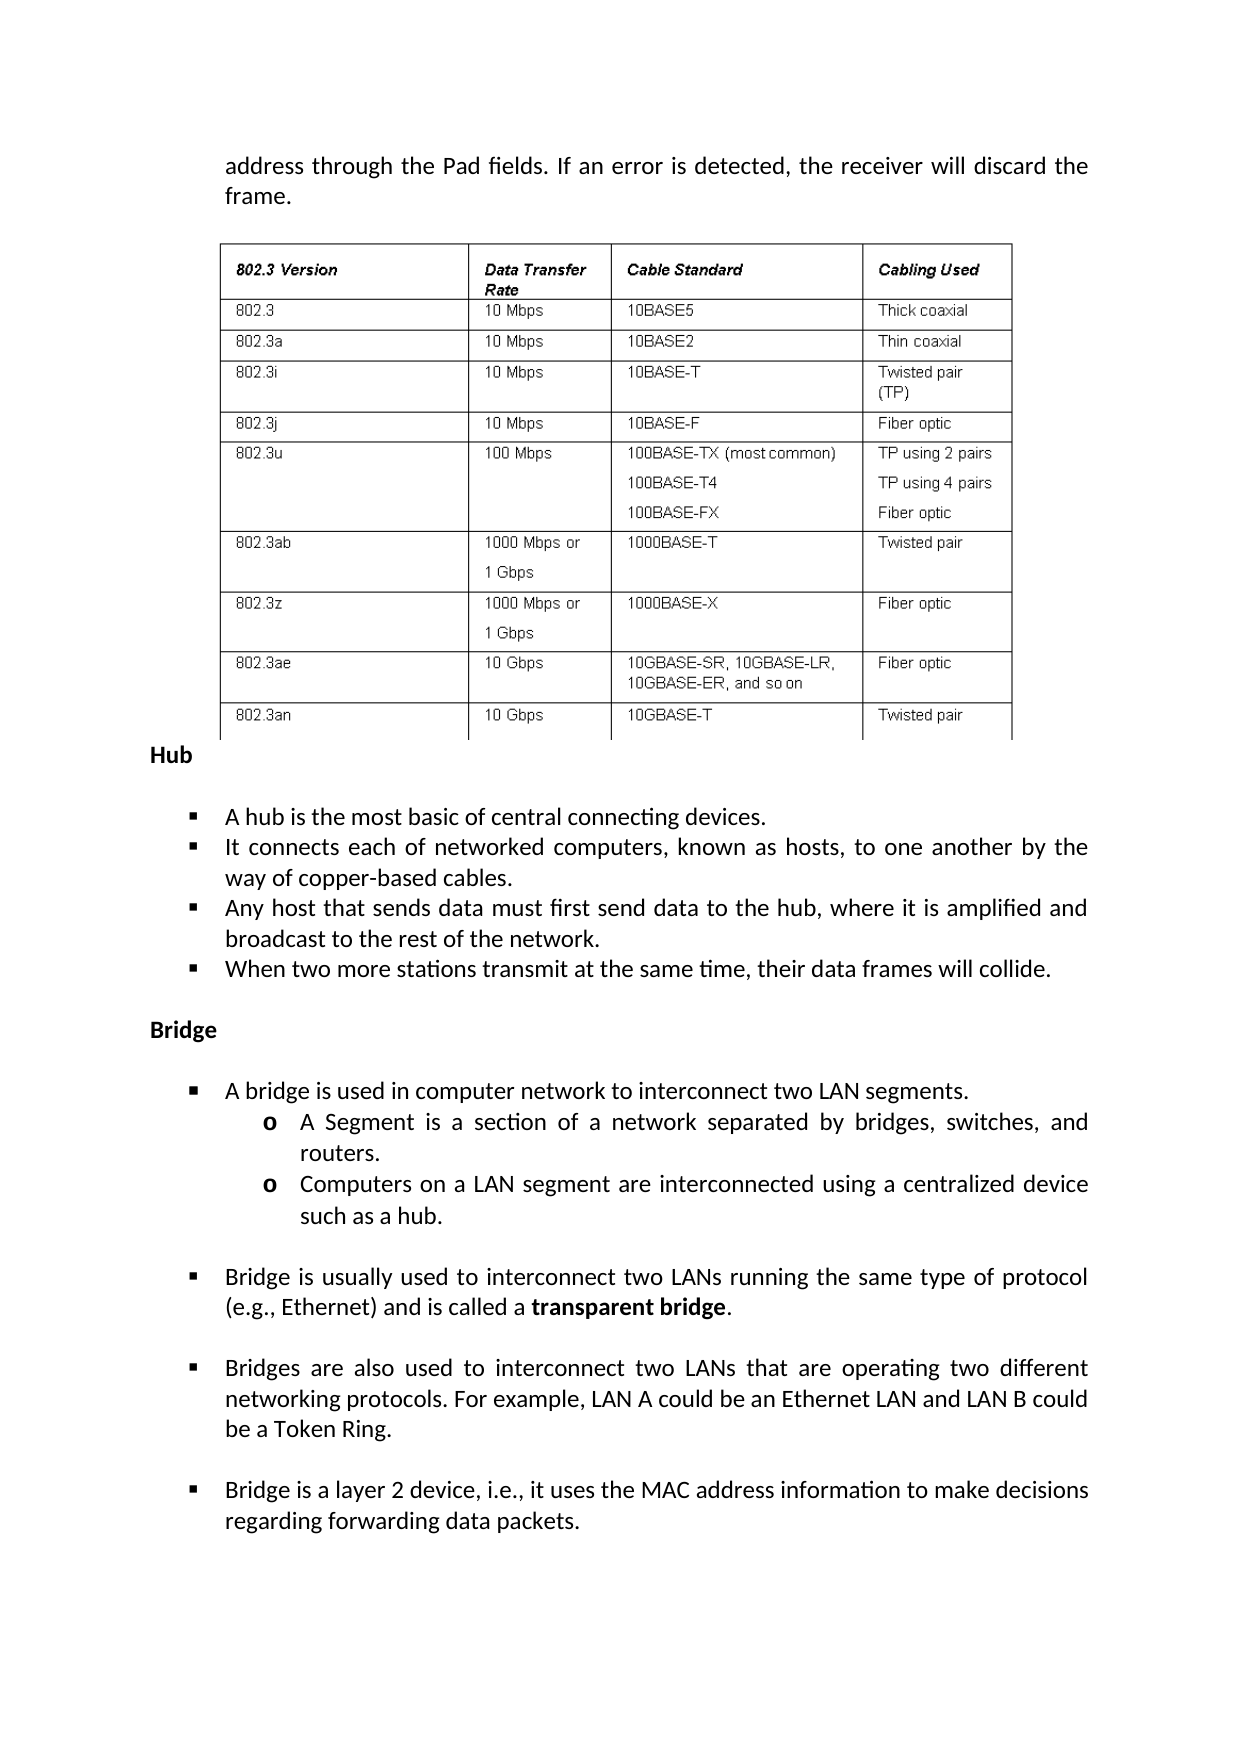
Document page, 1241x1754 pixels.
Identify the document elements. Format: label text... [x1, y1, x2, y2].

list Any host that sends data must first send data to the hub, where it is amplified and broadcast to the rest of the network. [187, 892, 1090, 953]
list Bridge is a layer 2 device, i.e., it uses the MAC address information to make decisions regarding forwarding data packets. [187, 1474, 1090, 1536]
list When two more stations transmit at the same time, their data frames will collide. [187, 953, 1090, 984]
list Bridges are also used to interconnect two LANs that are operating two different networking protocols. For example, LAN A could be an Ethernet LAN and LAN B could be a Token Ring. [187, 1352, 1090, 1444]
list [187, 150, 1090, 211]
text Hub [150, 739, 1090, 770]
list Computers on a LAN segment are interconnected using a centralized device such as a hub. [262, 1168, 1090, 1230]
picture [218, 241, 1022, 740]
list A Segment is a section of a network separated by bridges, switches, and routers. [262, 1106, 1090, 1168]
list Bridge is usually used to interconnect two LANs running the same type of protocol (e.g., Ethernet) and is called a transparent bridge. [187, 1261, 1090, 1322]
text Bridge [150, 1014, 1090, 1045]
list A hub is the most basic of central connecting devices. [187, 801, 1090, 831]
list A bridge is used in computer network to interconnect two LAN segments. [187, 1075, 1090, 1106]
list It connects each of networked computers, known as hosts, to one another by the way of copper-based cables. [187, 831, 1090, 892]
